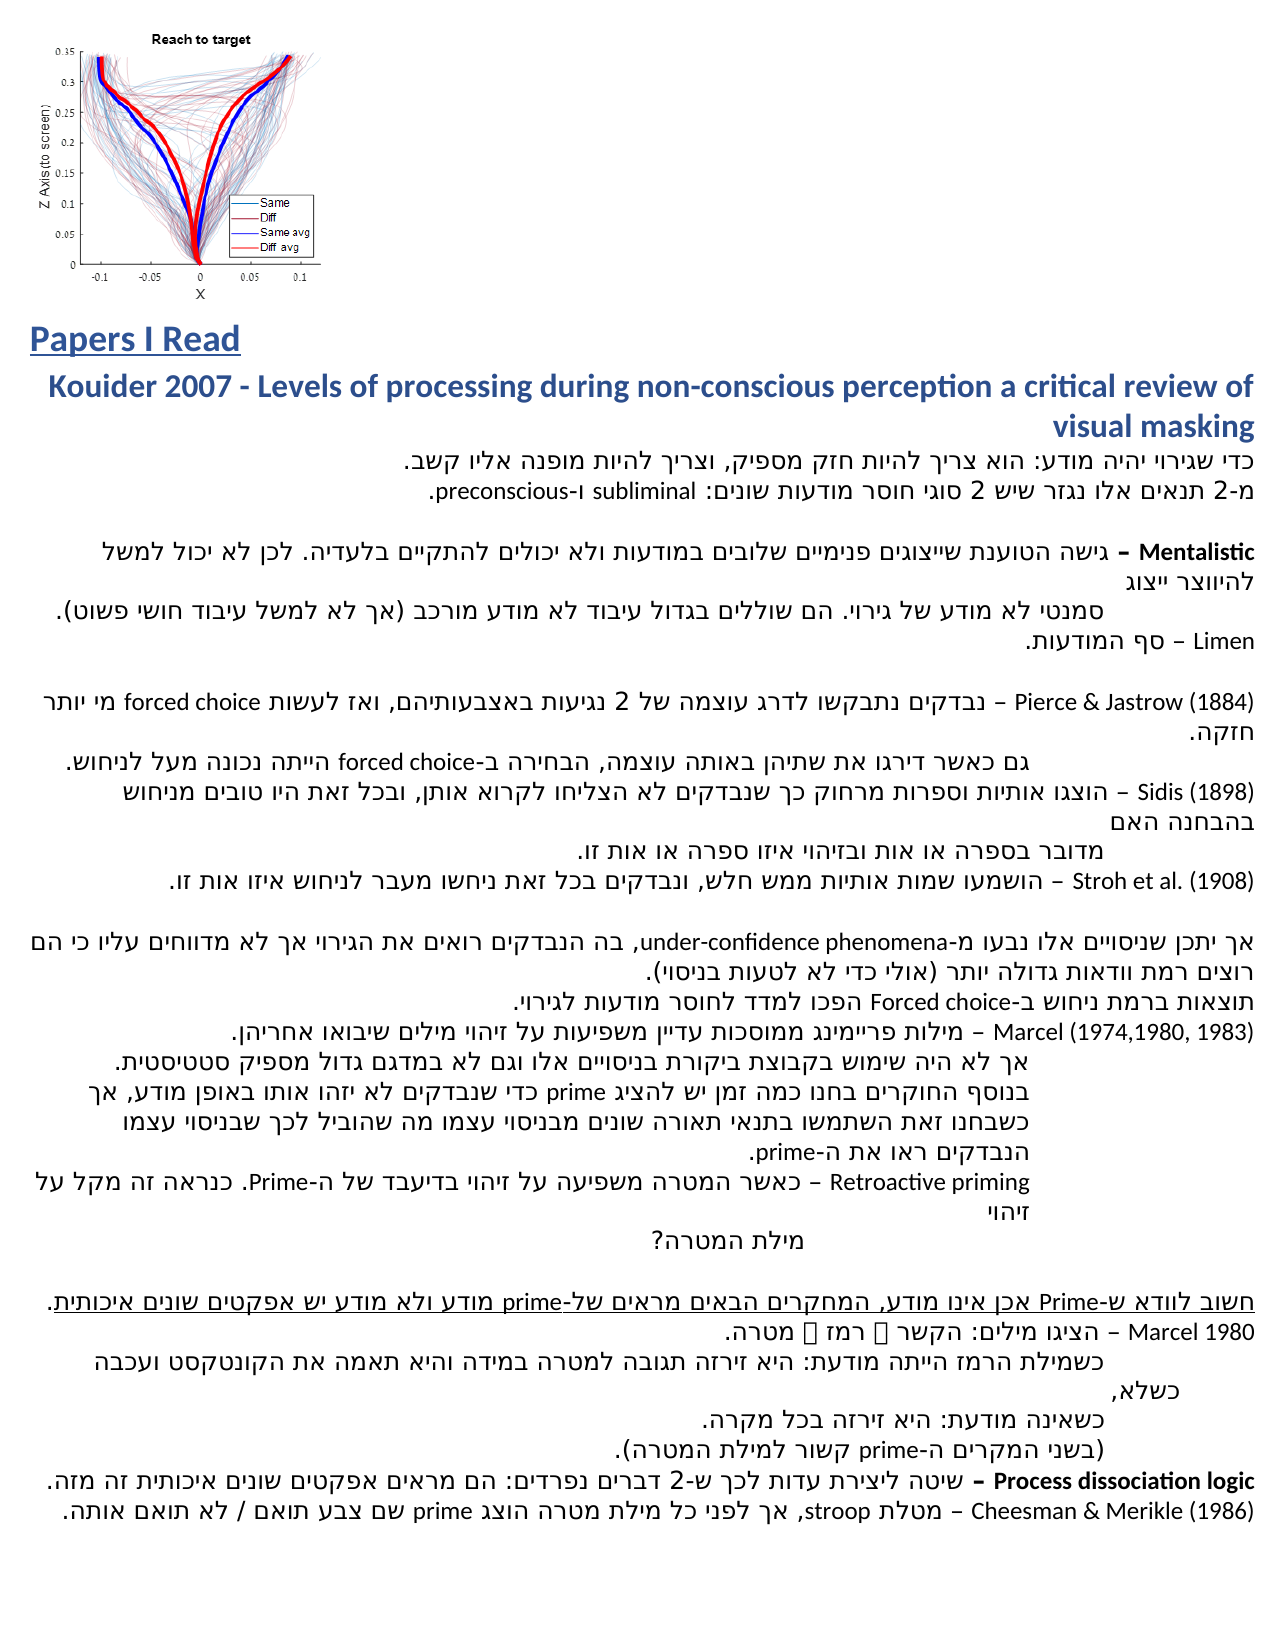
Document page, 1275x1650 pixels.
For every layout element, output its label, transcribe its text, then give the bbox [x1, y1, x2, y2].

text Limen – סף המודעות. [29, 625, 1255, 656]
text חשוב לוודא ש-Prime אכן אינו מודע, המחקרים הבאים מראים של-prime מודע ולא מודע יש אפקטים שונים איכותית. [29, 1286, 1255, 1316]
text Stroh et al. (1908) – הושמעו שמות אותיות ממש חלש, ונבדקים בכל זאת ניחשו מעבר לניחוש איזו אות זו. [29, 865, 1255, 896]
text מדובר בספרה או אות ובזיהוי איזו ספרה או אות זו. [29, 836, 1180, 865]
text Retroactive priming – כאשר המטרה משפיעה על זיהוי בדיעבד של ה-Prime. כנראה זה מקל על זיהוי [29, 1166, 1030, 1226]
text כשאינה מודעת: היא זירזה בכל מקרה. [29, 1405, 1180, 1434]
text Marcel (1974,1980, 1983) – מילות פריימינג ממוסכות עדיין משפיעות על זיהוי מילים שיבואו אחריהן. [29, 1017, 1255, 1047]
subtitle Kouider 2007 - Levels of processing during non-conscious perception a critical review of visual masking [29, 365, 1255, 446]
picture [29, 29, 332, 311]
text כדי שגירוי יהיה מודע: הוא צריך להיות חזק מספיק, וצריך להיות מופנה אליו קשב. [29, 446, 1255, 475]
text מ-2 תנאים אלו נגזר שיש 2 סוגי חוסר מודעות שונים: subliminal ו-preconscious. [29, 475, 1255, 506]
text (בשני המקרים ה-prime קשור למילת המטרה). [29, 1434, 1180, 1465]
text אך יתכן שניסויים אלו נבעו מ-under-confidence phenomena, בה הנבדקים רואים את הגירוי אך לא מדווחים עליו כי הם רוצים רמת וודאות גדולה יותר (אולי כדי לא לטעות בניסוי). [29, 926, 1255, 986]
text Marcel 1980 – הציגו מילים: הקשר רמז מטרה. [29, 1316, 1255, 1347]
text Pierce & Jastrow (1884) – נבדקים נתבקשו לדרג עוצמה של 2 נגיעות באצבעותיהם, ואז לעשות forced choice מי יותר חזקה. [29, 686, 1255, 746]
text גם כאשר דירגו את שתיהן באותה עוצמה, הבחירה ב-forced choice הייתה נכונה מעל לניחוש. [29, 746, 1105, 776]
text סמנטי לא מודע של גירוי. הם שוללים בגדול עיבוד לא מודע מורכב (אך לא למשל עיבוד חושי פשוט). [29, 596, 1180, 625]
text מילת המטרה? [29, 1226, 880, 1255]
subtitle Papers I Read [29, 315, 1255, 361]
text תוצאות ברמת ניחוש ב-Forced choice הפכו למדד לחוסר מודעות לגירוי. [29, 986, 1255, 1017]
text Mentalistic – גישה הטוענת שייצוגים פנימיים שלובים במודעות ולא יכולים להתקיים בלעדיה. לכן לא יכול למשל להיווצר ייצוג [29, 536, 1255, 596]
text Sidis (1898) – הוצגו אותיות וספרות מרחוק כך שנבדקים לא הצליחו לקרוא אותן, ובכל זאת היו טובים מניחוש בהבחנה האם [29, 776, 1255, 836]
text אך לא היה שימוש בקבוצת ביקורת בניסויים אלו וגם לא במדגם גדול מספיק סטטיסטית. [29, 1047, 1105, 1076]
text כשמילת הרמז הייתה מודעת: היא זירזה תגובה למטרה במידה והיא תאמה את הקונטקסט ועכבה כשלא, [29, 1347, 1180, 1405]
text Cheesman & Merikle (1986) – מטלת stroop, אך לפני כל מילת מטרה הוצג prime שם צבע תואם / לא תואם אותה. [29, 1495, 1255, 1526]
text Process dissociation logic – שיטה ליצירת עדות לכך ש-2 דברים נפרדים: הם מראים אפקטים שונים איכותית זה מזה. [29, 1465, 1255, 1495]
text בנוסף החוקרים בחנו כמה זמן יש להציג prime כדי שנבדקים לא יזהו אותו באופן מודע, אך כשבחנו זאת השתמשו בתנאי תאורה שונים מבניסוי עצמו מה שהוביל לכך שבניסוי עצמו הנבדקים ראו את ה-prime. [29, 1076, 1030, 1166]
